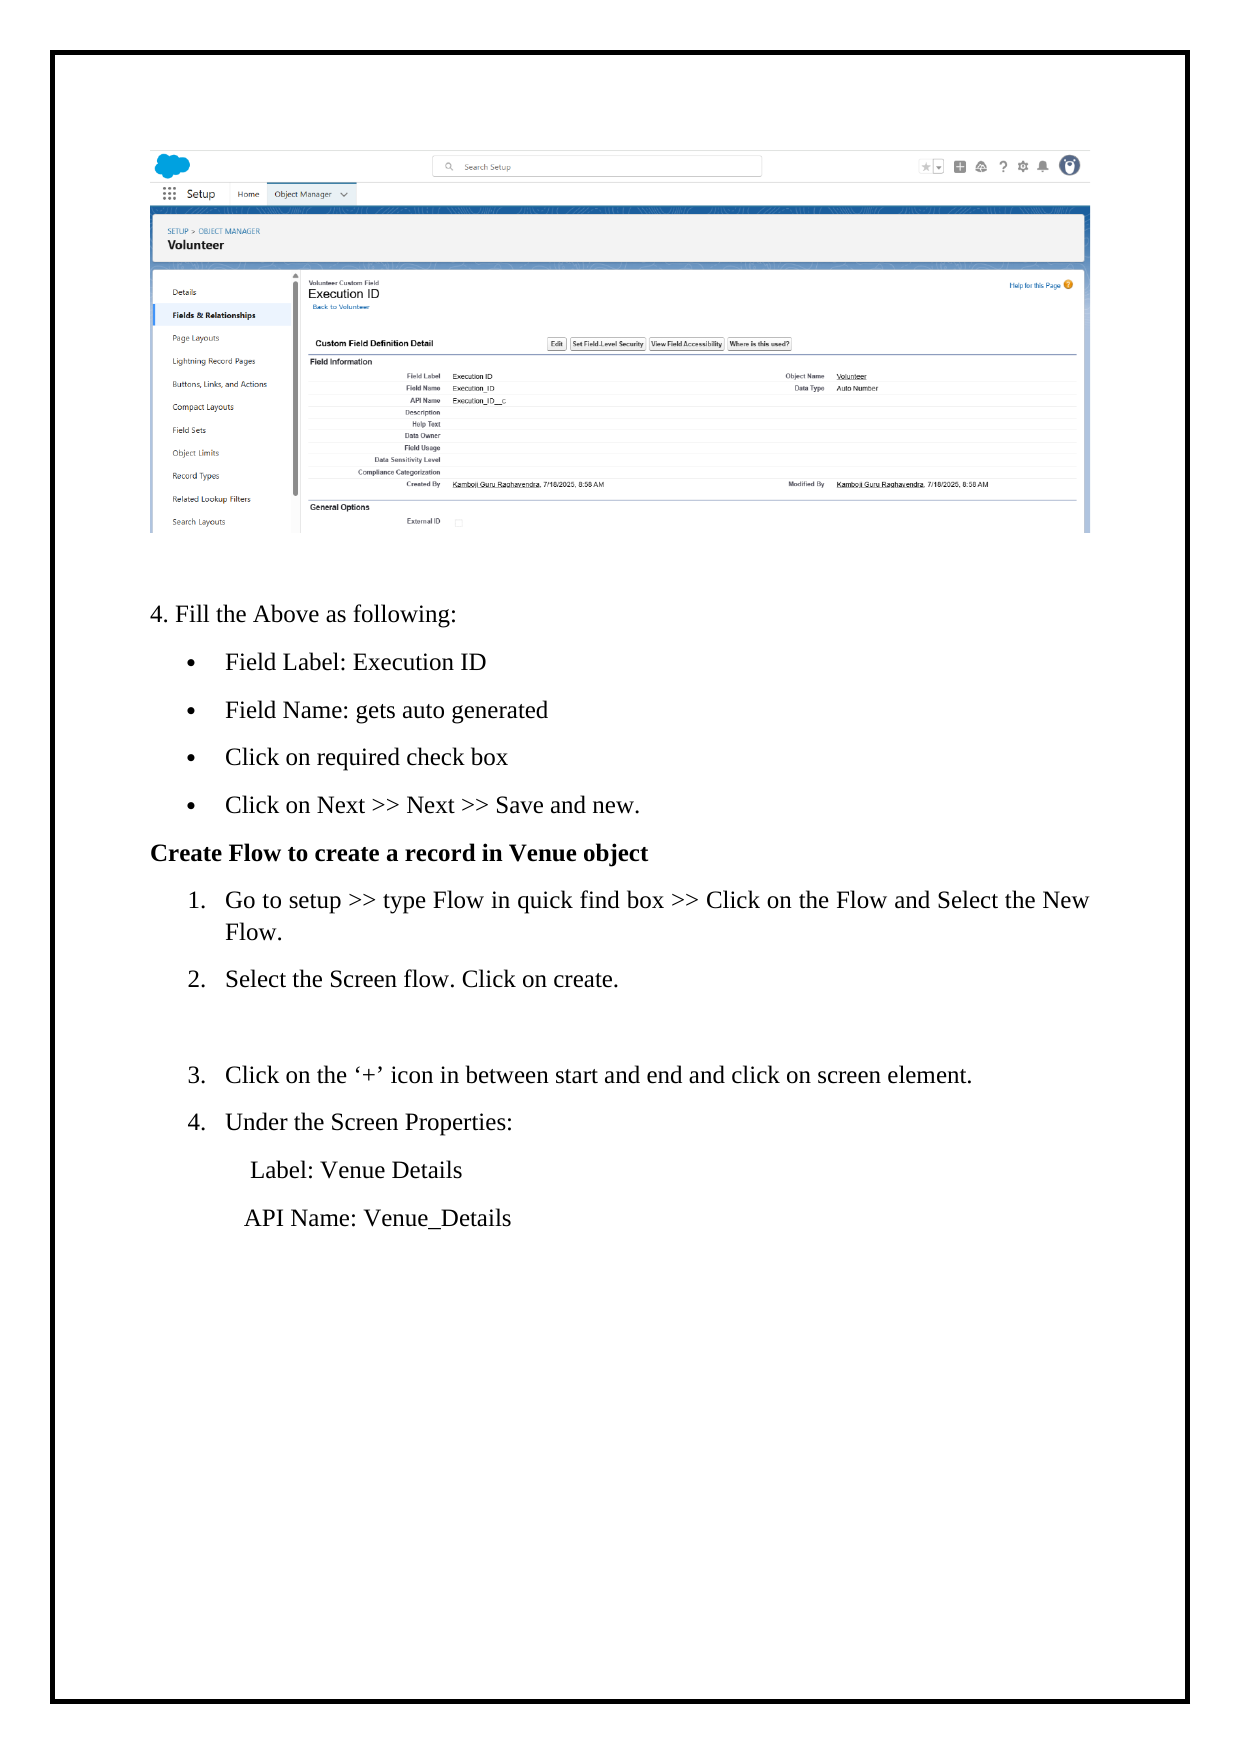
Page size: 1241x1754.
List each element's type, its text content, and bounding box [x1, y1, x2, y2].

list Field Label: Execution ID [187, 647, 1090, 676]
picture [150, 150, 1091, 533]
list Field Name: gets auto generated [187, 695, 1090, 723]
text Label: Venue Details [150, 1155, 1090, 1184]
text API Name: Venue_Details [150, 1203, 1090, 1232]
list Under the Screen Properties: [187, 1107, 1090, 1136]
list Click on the ‘+’ icon in between start and end and click on screen element. [187, 1060, 1090, 1088]
list Click on Next >> Next >> Save and new. [187, 790, 1090, 819]
text 4. Fill the Above as following: [150, 599, 1090, 628]
text Create Flow to create a record in Venue object [150, 838, 1090, 867]
list Click on required check box [187, 742, 1090, 771]
list Select the Screen flow. Click on create. [187, 964, 1090, 993]
list Go to setup >> type Flow in quick find box >> Click on the Flow and Select the New Flow. [187, 886, 1090, 945]
